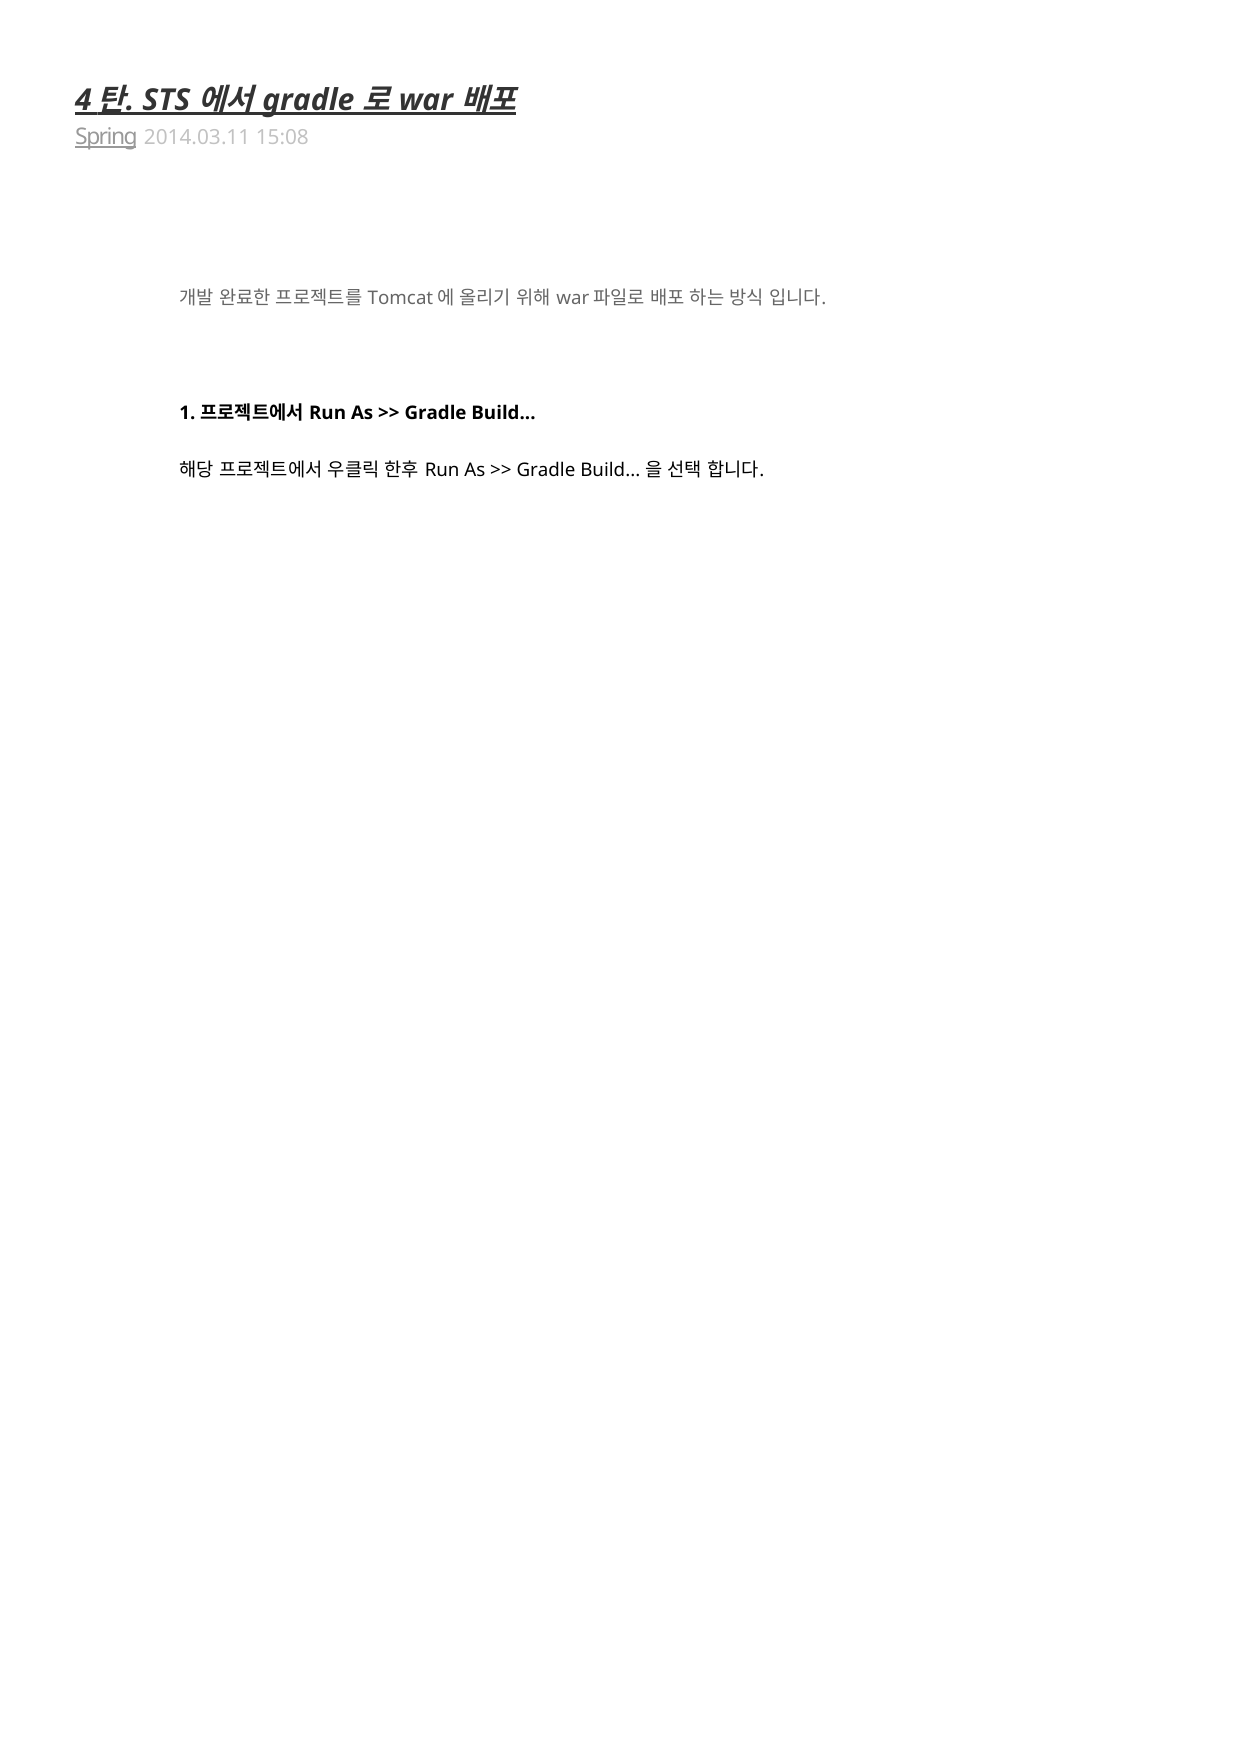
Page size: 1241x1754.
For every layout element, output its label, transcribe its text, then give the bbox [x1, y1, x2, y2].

text 1. 프로젝트에서 Run As >> Gradle Build... [179, 397, 1165, 425]
text 개발 완료한 프로젝트를 Tomcat에 올리기 위해 war파일로 배포 하는 방식 입니다. [179, 282, 1165, 310]
subtitle 4탄. STS 에서 gradle 로 war 배포 [75, 75, 1165, 119]
text Spring 2014.03.11 15:08 [75, 119, 1165, 151]
text 해당 프로젝트에서 우클릭 한후 Run As >> Gradle Build... 을 선택 합니다. [179, 454, 1165, 482]
